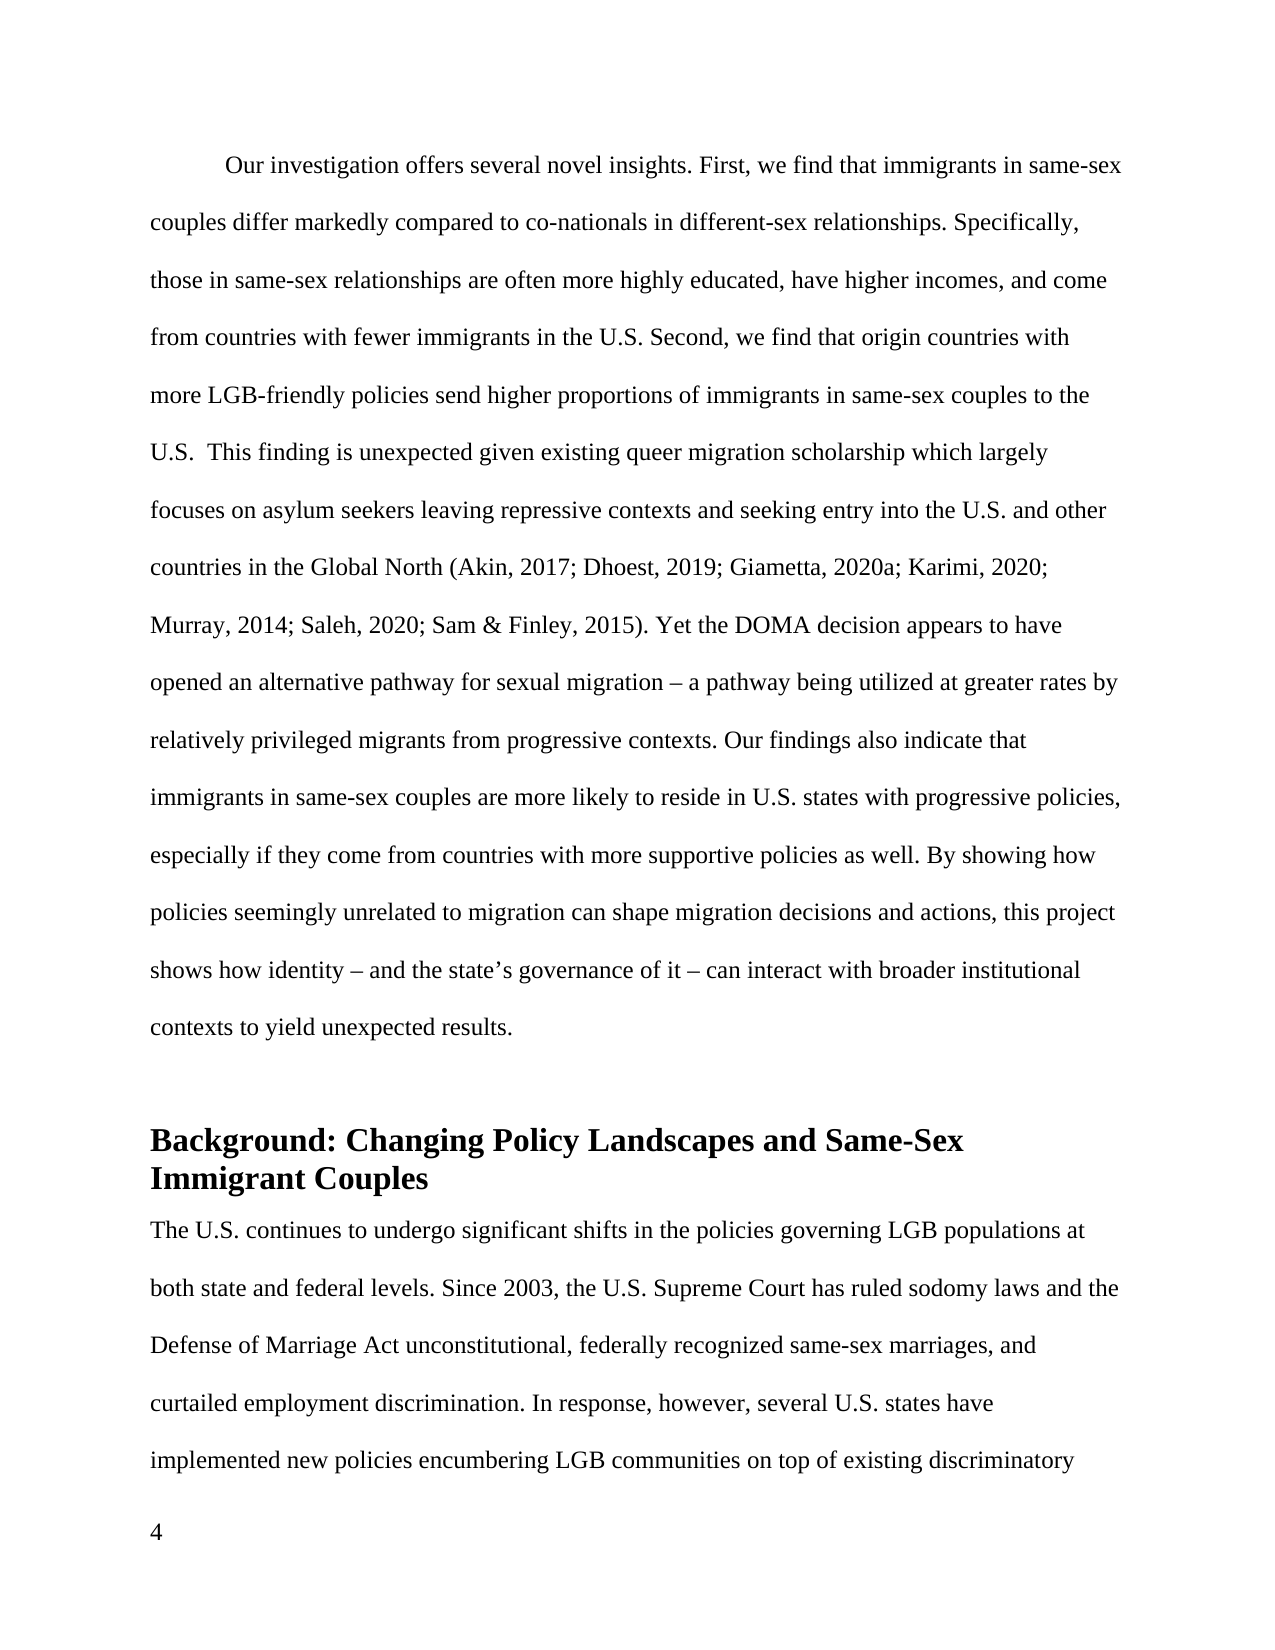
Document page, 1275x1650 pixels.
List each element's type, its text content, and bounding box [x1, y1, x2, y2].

subtitle Background: Changing Policy Landscapes and Same-Sex Immigrant Couples [150, 1120, 1125, 1197]
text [150, 1215, 1125, 1474]
text Our investigation offers several novel insights. First, we find that immigrants in same-sex couples differ markedly compared to co-nationals in different-sex relationships. Specifically, those in same-sex relationships are often more highly educated, have higher incomes, and come from countries with fewer immigrants in the U.S. Second, we find that origin countries with more LGB-friendly policies send higher proportions of immigrants in same-sex couples to the U.S. This finding is unexpected given existing queer migration scholarship which largely focuses on asylum seekers leaving repressive contexts and seeking entry into the U.S. and other countries in the Global North (Akin, 2017; Dhoest, 2019; Giametta, 2020a; Karimi, 2020; Murray, 2014; Saleh, 2020; Sam & Finley, 2015). Yet the DOMA decision appears to have opened an alternative pathway for sexual migration – a pathway being utilized at greater rates by relatively privileged migrants from progressive contexts. Our findings also indicate that immigrants in same-sex couples are more likely to reside in U.S. states with progressive policies, especially if they come from countries with more supportive policies as well. By showing how policies seemingly unrelated to migration can shape migration decisions and actions, this project shows how identity – and the state’s governance of it – can interact with broader institutional contexts to yield unexpected results. [150, 150, 1125, 1041]
